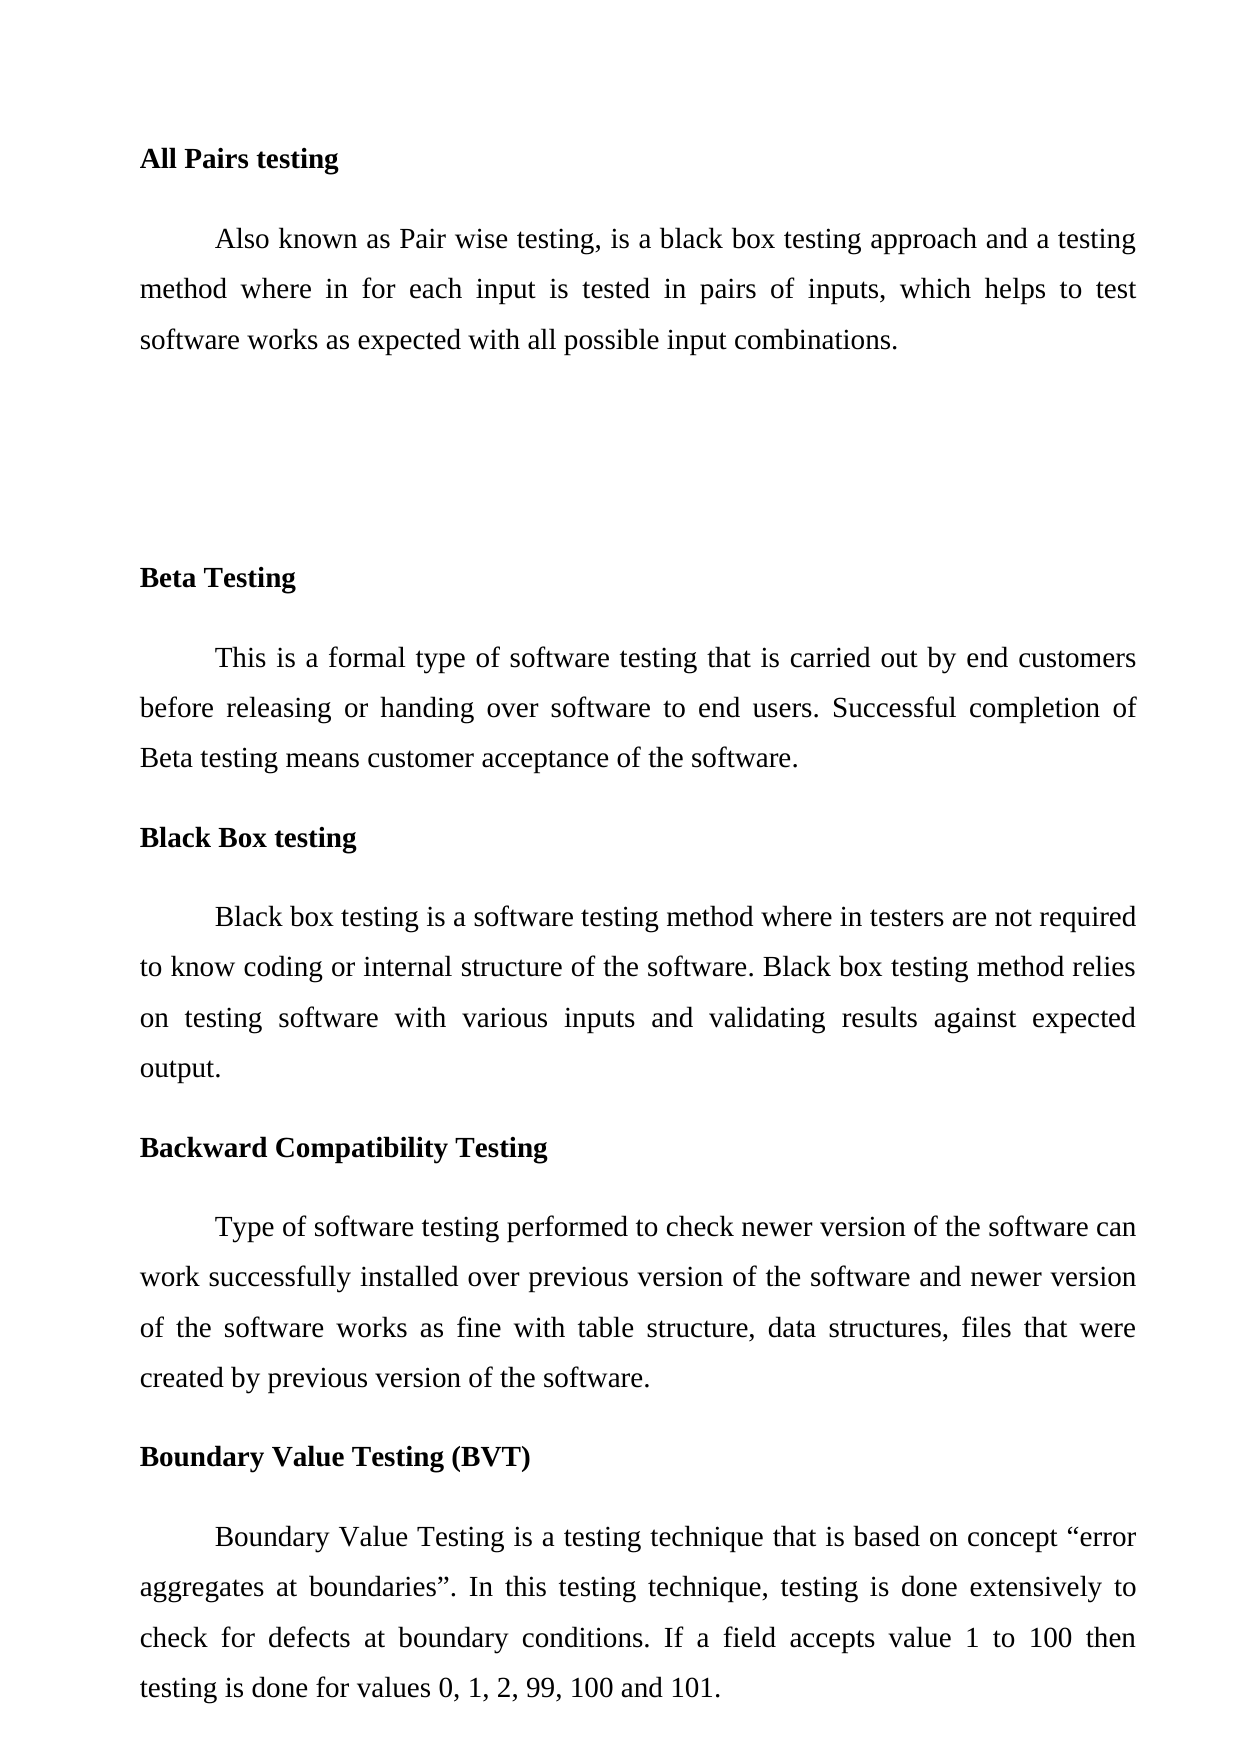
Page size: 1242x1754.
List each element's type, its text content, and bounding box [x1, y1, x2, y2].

text Boundary Value Testing is a testing technique that is based on concept “error aggregates at boundaries”. In this testing technique, testing is done extensively to check for defects at boundary conditions. If a field accepts value 1 to 100 then testing is done for values 0, 1, 2, 99, 100 and 101. [139, 1519, 1137, 1703]
text Boundary Value Testing (BVT) [139, 1439, 1137, 1473]
text Type of software testing performed to check newer version of the software can work successfully installed over previous version of the software and newer version of the software works as fine with table structure, data structures, files that were created by previous version of the software. [139, 1209, 1137, 1394]
text Also known as Pair wise testing, is a black box testing approach and a testing method where in for each input is tested in pairs of inputs, which helps to test software works as expected with all possible input combinations. [139, 221, 1137, 355]
text This is a formal type of software testing that is carried out by end customers before releasing or handing over software to end users. Successful completion of Beta testing means customer acceptance of the software. [139, 640, 1137, 774]
text Backward Compatibility Testing [139, 1130, 1137, 1163]
text Beta Testing [139, 560, 1137, 594]
text Black box testing is a software testing method where in testers are not required to know coding or internal structure of the software. Black box testing method relies on testing software with various inputs and validating results against expected output. [139, 899, 1137, 1084]
text Black Box testing [139, 820, 1137, 853]
text All Pairs testing [139, 142, 1137, 175]
